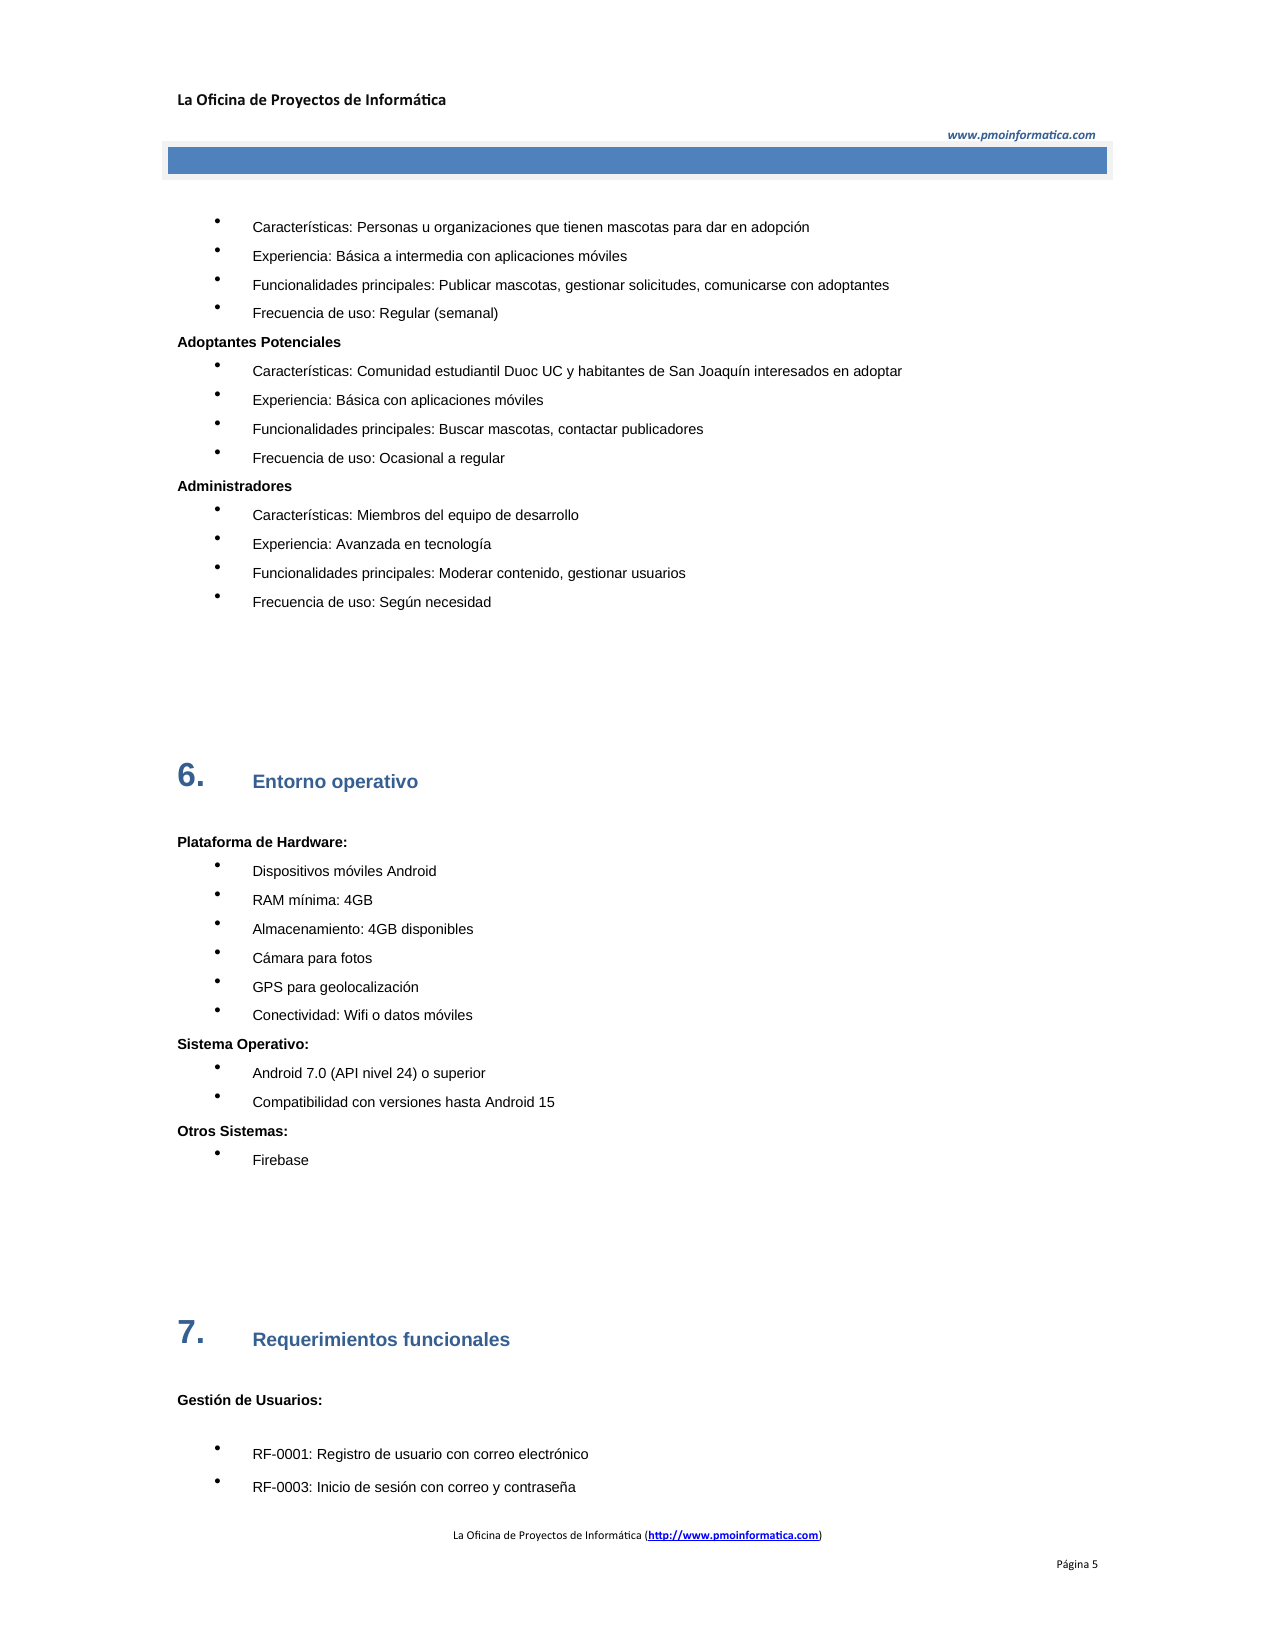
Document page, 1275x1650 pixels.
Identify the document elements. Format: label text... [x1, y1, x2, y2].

text Sistema Operativo: [177, 1024, 1098, 1053]
list Almacenamiento: 4GB disponibles [215, 909, 1098, 938]
list Experiencia: Avanzada en tecnología [215, 524, 1098, 553]
list Frecuencia de uso: Regular (semanal) [215, 293, 1098, 322]
list Firebase [215, 1139, 1098, 1168]
list Dispositivos móviles Android [215, 851, 1098, 880]
list RF-0003: Inicio de sesión con correo y contraseña [215, 1467, 1098, 1496]
list Funcionalidades principales: Buscar mascotas, contactar publicadores [215, 409, 1098, 437]
list Experiencia: Básica a intermedia con aplicaciones móviles [215, 236, 1098, 264]
text Administradores [177, 466, 1098, 495]
list Características: Comunidad estudiantil Duoc UC y habitantes de San Joaquín interesados en adoptar [215, 351, 1098, 380]
text Otros Sistemas: [177, 1111, 1098, 1139]
list Características: Personas u organizaciones que tienen mascotas para dar en adopción [215, 207, 1098, 236]
list RAM mínima: 4GB [215, 880, 1098, 909]
list Requerimientos funcionales [177, 1312, 1098, 1351]
text Plataforma de Hardware: [177, 822, 1098, 851]
list Frecuencia de uso: Según necesidad [215, 582, 1098, 611]
list Cámara para fotos [215, 938, 1098, 966]
list Características: Miembros del equipo de desarrollo [215, 495, 1098, 524]
list Frecuencia de uso: Ocasional a regular [215, 437, 1098, 466]
list RF-0001: Registro de usuario con correo electrónico [215, 1434, 1098, 1463]
list Funcionalidades principales: Moderar contenido, gestionar usuarios [215, 553, 1098, 582]
list Conectividad: Wifi o datos móviles [215, 995, 1098, 1024]
list Funcionalidades principales: Publicar mascotas, gestionar solicitudes, comunicarse con adoptantes [215, 264, 1098, 293]
list Compatibilidad con versiones hasta Android 15 [215, 1082, 1098, 1111]
list Entorno operativo [177, 755, 1098, 793]
list Experiencia: Básica con aplicaciones móviles [215, 380, 1098, 409]
list GPS para geolocalización [215, 966, 1098, 995]
list Android 7.0 (API nivel 24) o superior [215, 1053, 1098, 1082]
text Gestión de Usuarios: [177, 1380, 1098, 1409]
text Adoptantes Potenciales [177, 322, 1098, 351]
